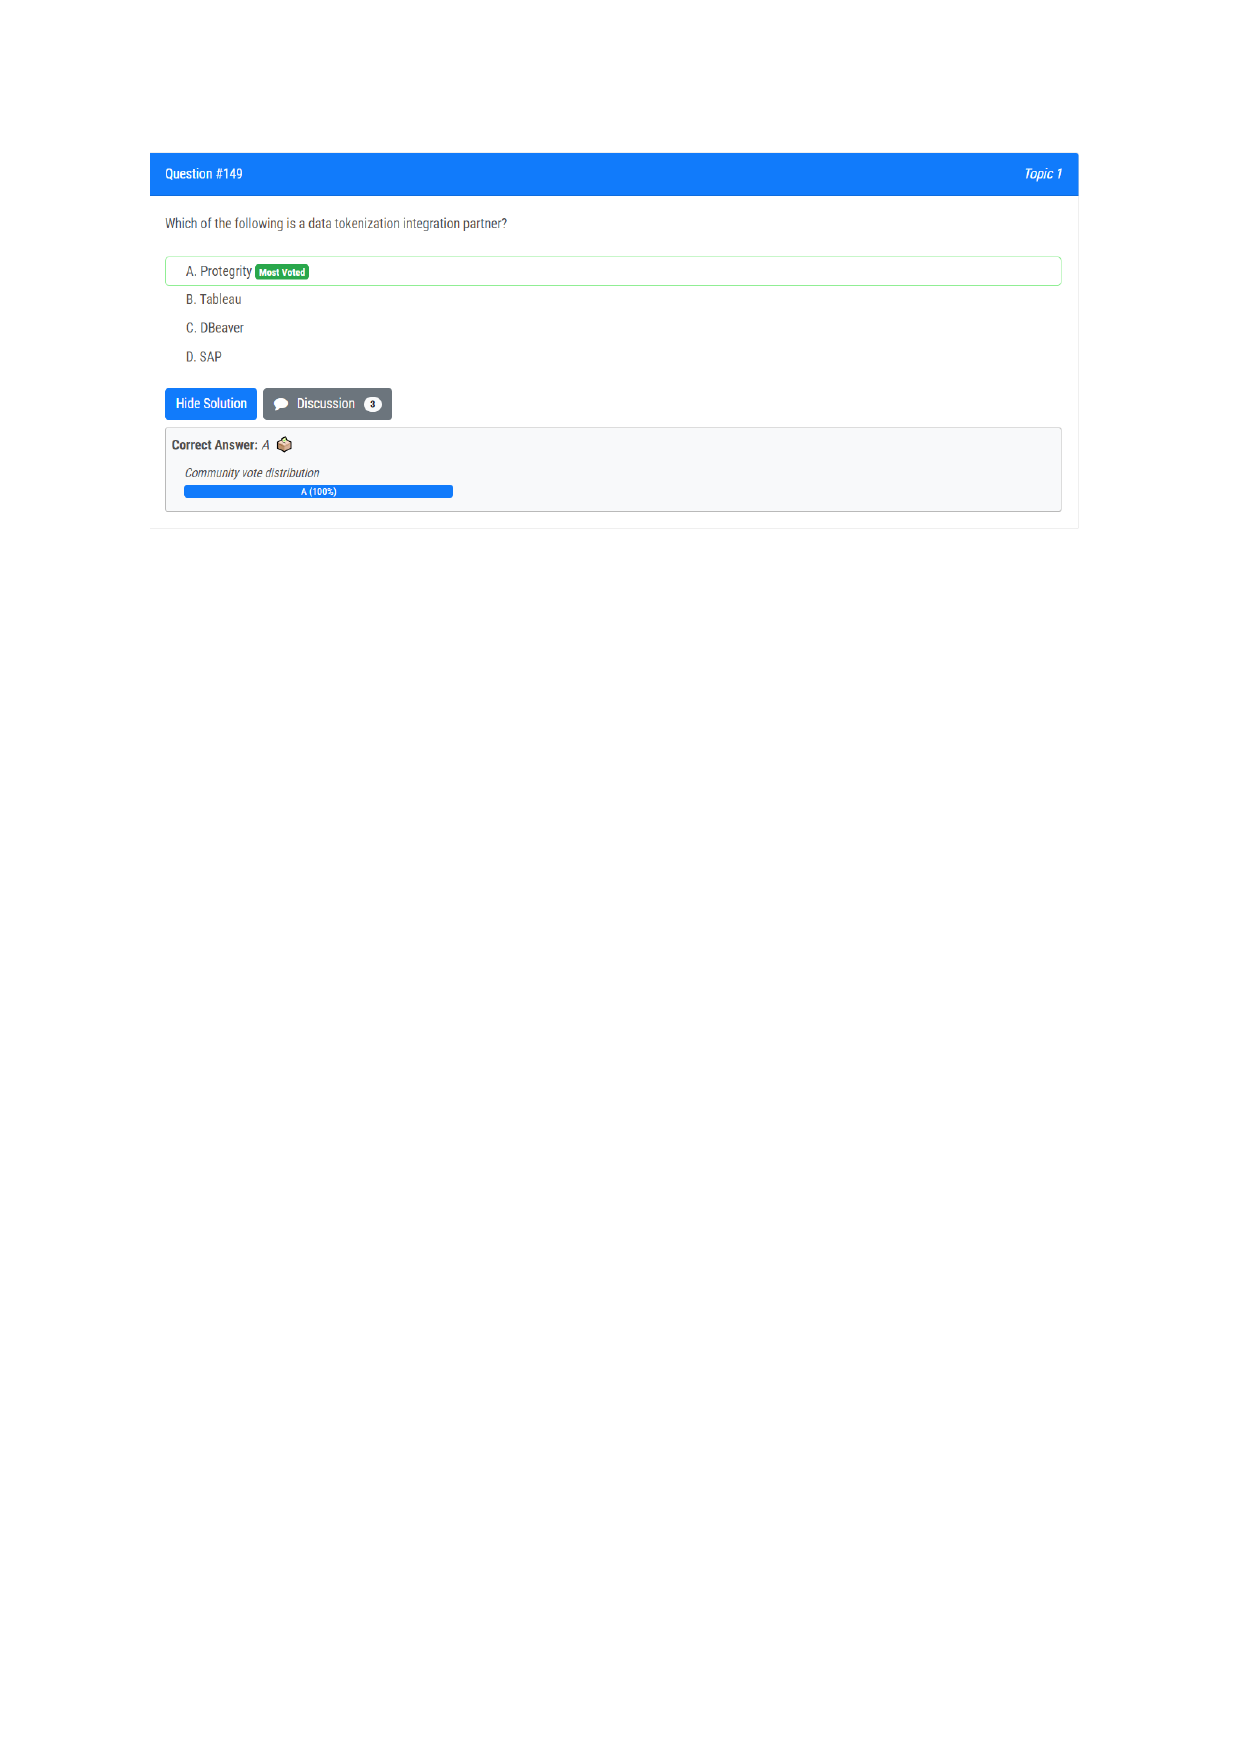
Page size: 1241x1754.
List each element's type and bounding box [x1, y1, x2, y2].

picture [150, 150, 1091, 535]
